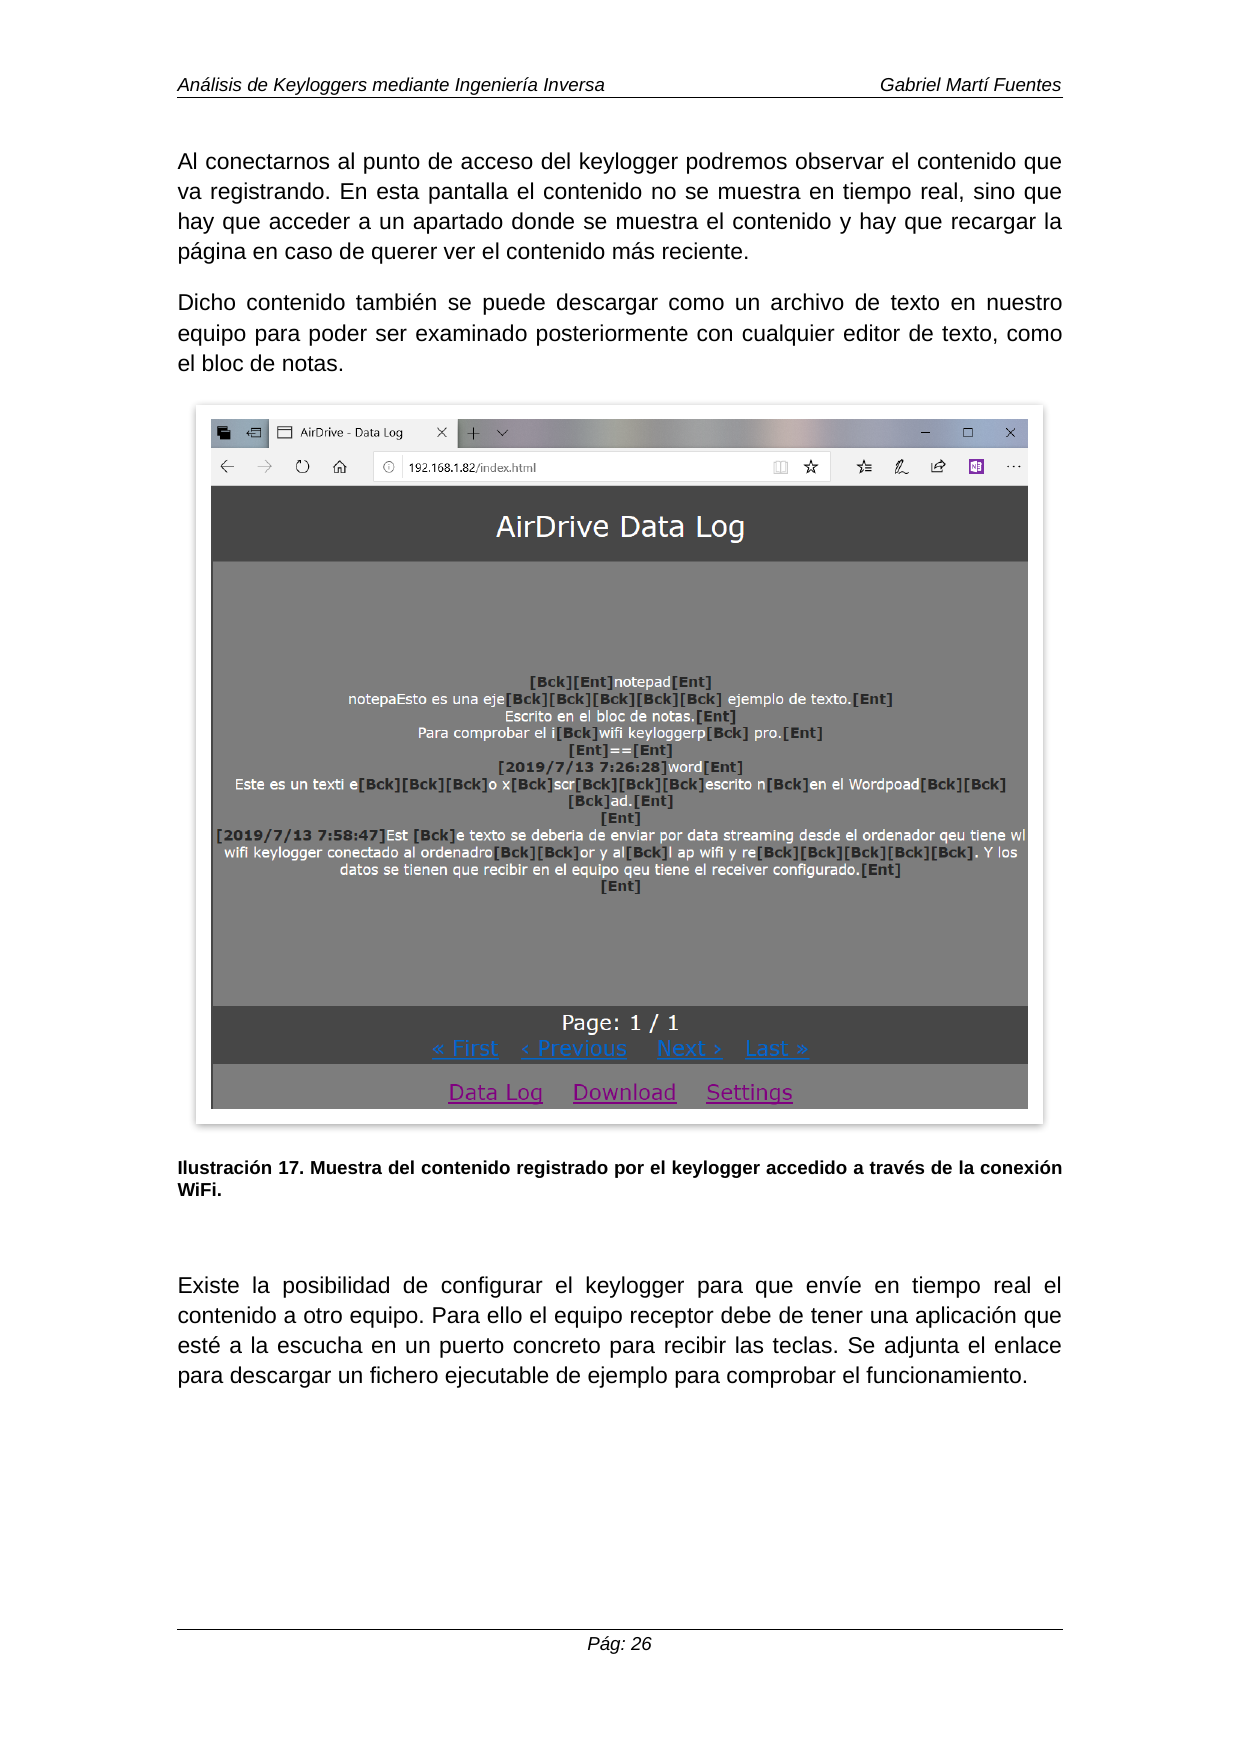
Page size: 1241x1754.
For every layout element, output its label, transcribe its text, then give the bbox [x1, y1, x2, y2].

text Al conectarnos al punto de acceso del keylogger podremos observar el contenido que va registrando. En esta pantalla el contenido no se muestra en tiempo real, sino que hay que acceder a un apartado donde se muestra el contenido y hay que recargar la página en caso de querer ver el contenido más reciente. [177, 148, 1063, 264]
text Dicho contenido también se puede descargar como un archivo de texto en nuestro equipo para poder ser examinado posteriormente con cualquier editor de texto, como el bloc de notas. [177, 289, 1063, 376]
picture [211, 419, 1028, 1109]
text Existe la posibilidad de configurar el keylogger para que envíe en tiempo real el contenido a otro equipo. Para ello el equipo receptor debe de tener una aplicación que esté a la escucha en un puerto concreto para recibir las teclas. Se adjunta el enlace para descargar un fichero ejecutable de ejemplo para comprobar el funcionamiento. [177, 1272, 1063, 1389]
